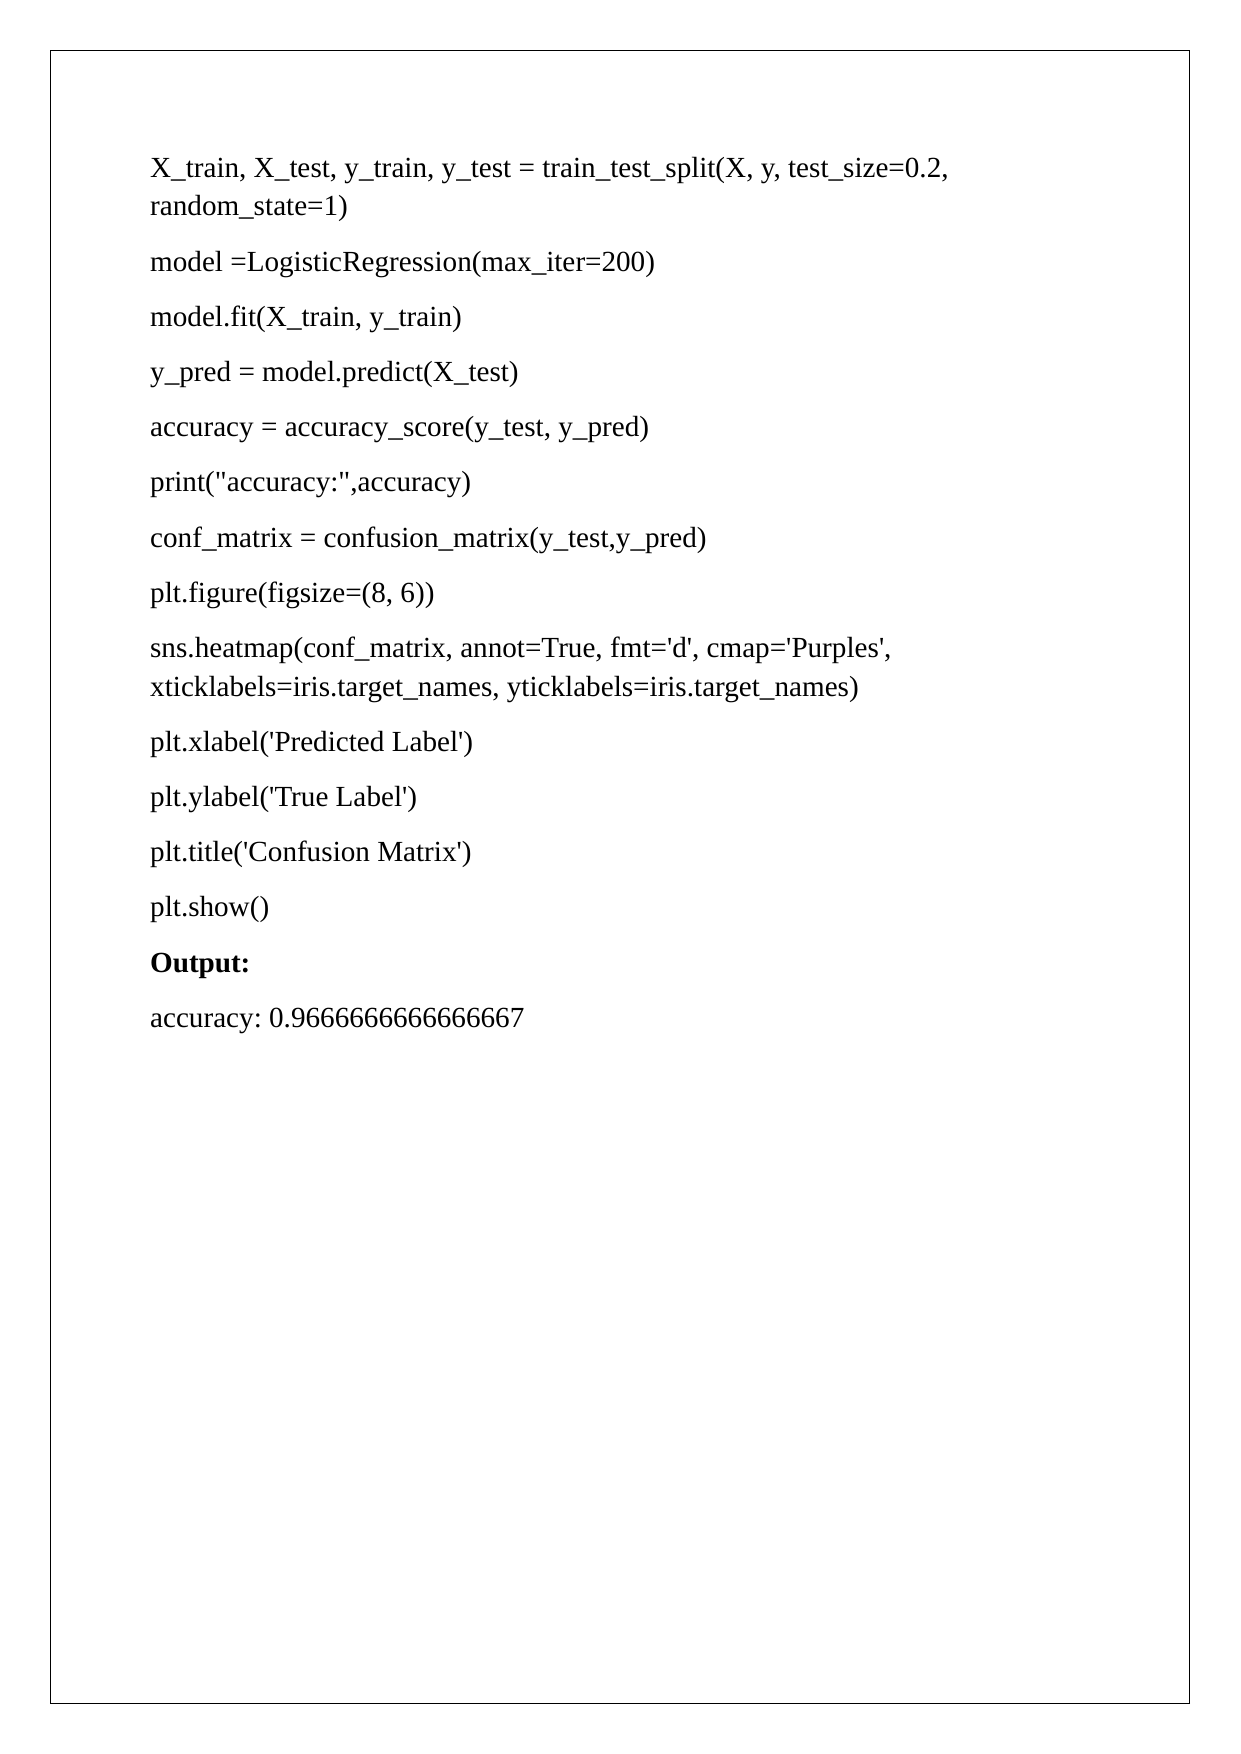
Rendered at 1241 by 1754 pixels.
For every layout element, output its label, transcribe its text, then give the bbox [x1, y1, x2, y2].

text plt.xlabel('Predicted Label') [150, 724, 1090, 757]
text Output: [150, 945, 1090, 978]
text accuracy: 0.9666666666666667 [150, 1000, 1090, 1033]
text model =LogisticRegression(max_iter=200) [150, 244, 1090, 277]
text X_train, X_test, y_train, y_test = train_test_split(X, y, test_size=0.2, random_state=1) [150, 150, 1090, 222]
text sns.heatmap(conf_matrix, annot=True, fmt='d', cmap='Purples', xticklabels=iris.target_names, yticklabels=iris.target_names) [150, 630, 1090, 702]
text plt.show() [150, 889, 1090, 923]
text accuracy = accuracy_score(y_test, y_pred) [150, 409, 1090, 443]
text plt.ylabel('True Label') [150, 779, 1090, 813]
text print("accuracy:",accuracy) [150, 464, 1090, 498]
text plt.title('Confusion Matrix') [150, 834, 1090, 868]
text conf_matrix = confusion_matrix(y_test,y_pred) [150, 520, 1090, 553]
text model.fit(X_train, y_train) [150, 299, 1090, 332]
text plt.figure(figsize=(8, 6)) [150, 575, 1090, 608]
text y_pred = model.predict(X_test) [150, 354, 1090, 388]
